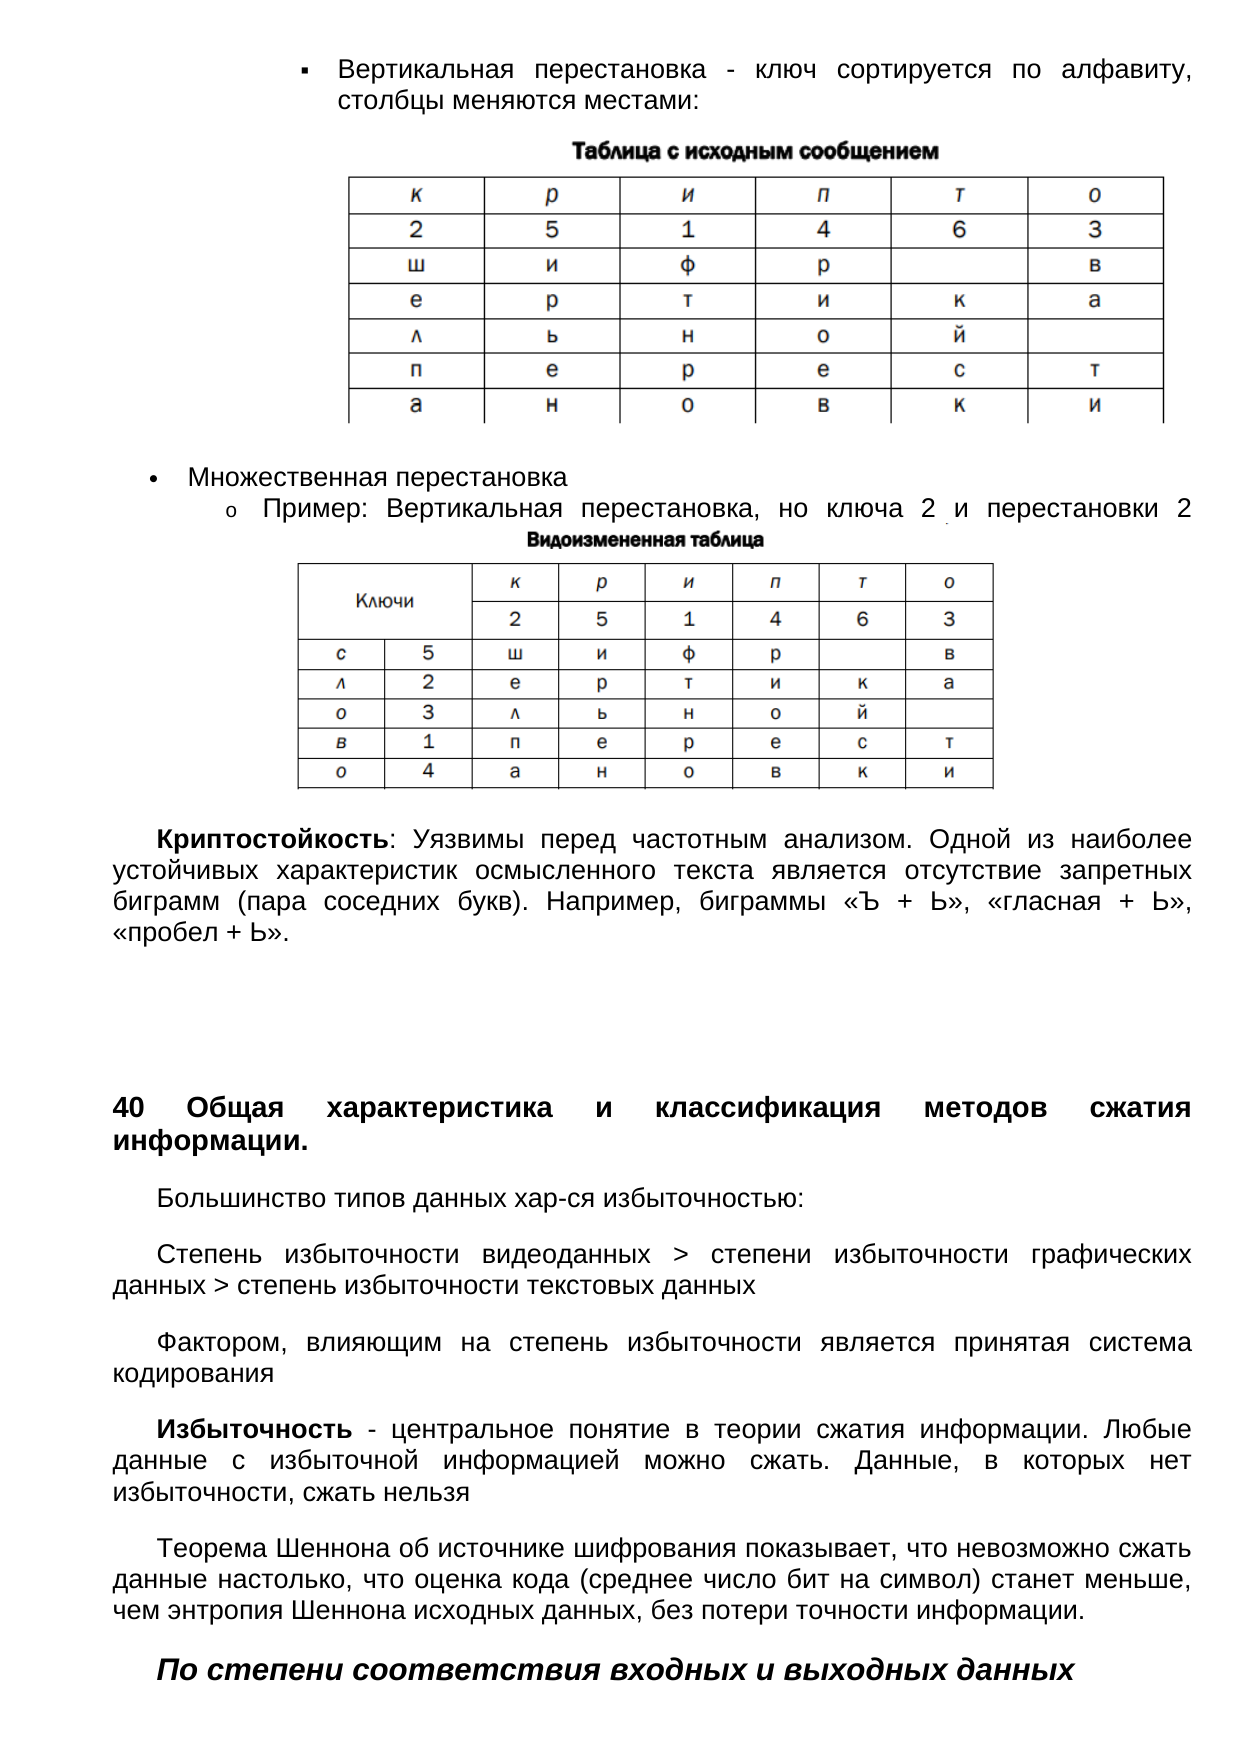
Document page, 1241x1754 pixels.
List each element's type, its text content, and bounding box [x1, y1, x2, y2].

text Фактором, влияющим на степень избыточности является принятая система кодирования [112, 1326, 1193, 1388]
picture [337, 140, 1182, 436]
picture [262, 523, 1024, 798]
text Степень избыточности видеоданных > степени избыточности графических данных > степень избыточности текстовых данных [112, 1238, 1193, 1301]
text Большинствo типов данных хар-ся избыточностью: [112, 1182, 1193, 1213]
list Множественная перестановка [150, 461, 1193, 492]
text По степени соответствия входных и выходных данных [112, 1651, 1193, 1686]
text Избыточность - центральное понятие в теории сжатия информации. Любые данные с избыточной информацией можно сжать. Данные, в которых нет избыточности, сжать нельзя [112, 1413, 1193, 1507]
list Вертикальная перестановка - ключ сортируется по алфавиту, столбцы меняются местами: [300, 53, 1193, 116]
text Теорема Шеннона об источнике шифрования показывает, что невозможно сжать данные настолько, что оценка кода (среднее число бит на символ) станет меньше, чем энтропия Шеннона исходных данных, без потери точности информации. [112, 1532, 1193, 1626]
text Криптостойкость: Уязвимы перед частотным анализом. Одной из наиболее устойчивых характеристик осмысленного текста является отсутствие запретных биграмм (пара соседних букв). Например, биграммы «Ъ + Ь», «гласная + Ь», «пробел + Ь». [112, 823, 1193, 948]
subtitle 40 Общая характеристика и классификация методов сжатия информации. [112, 1090, 1193, 1157]
